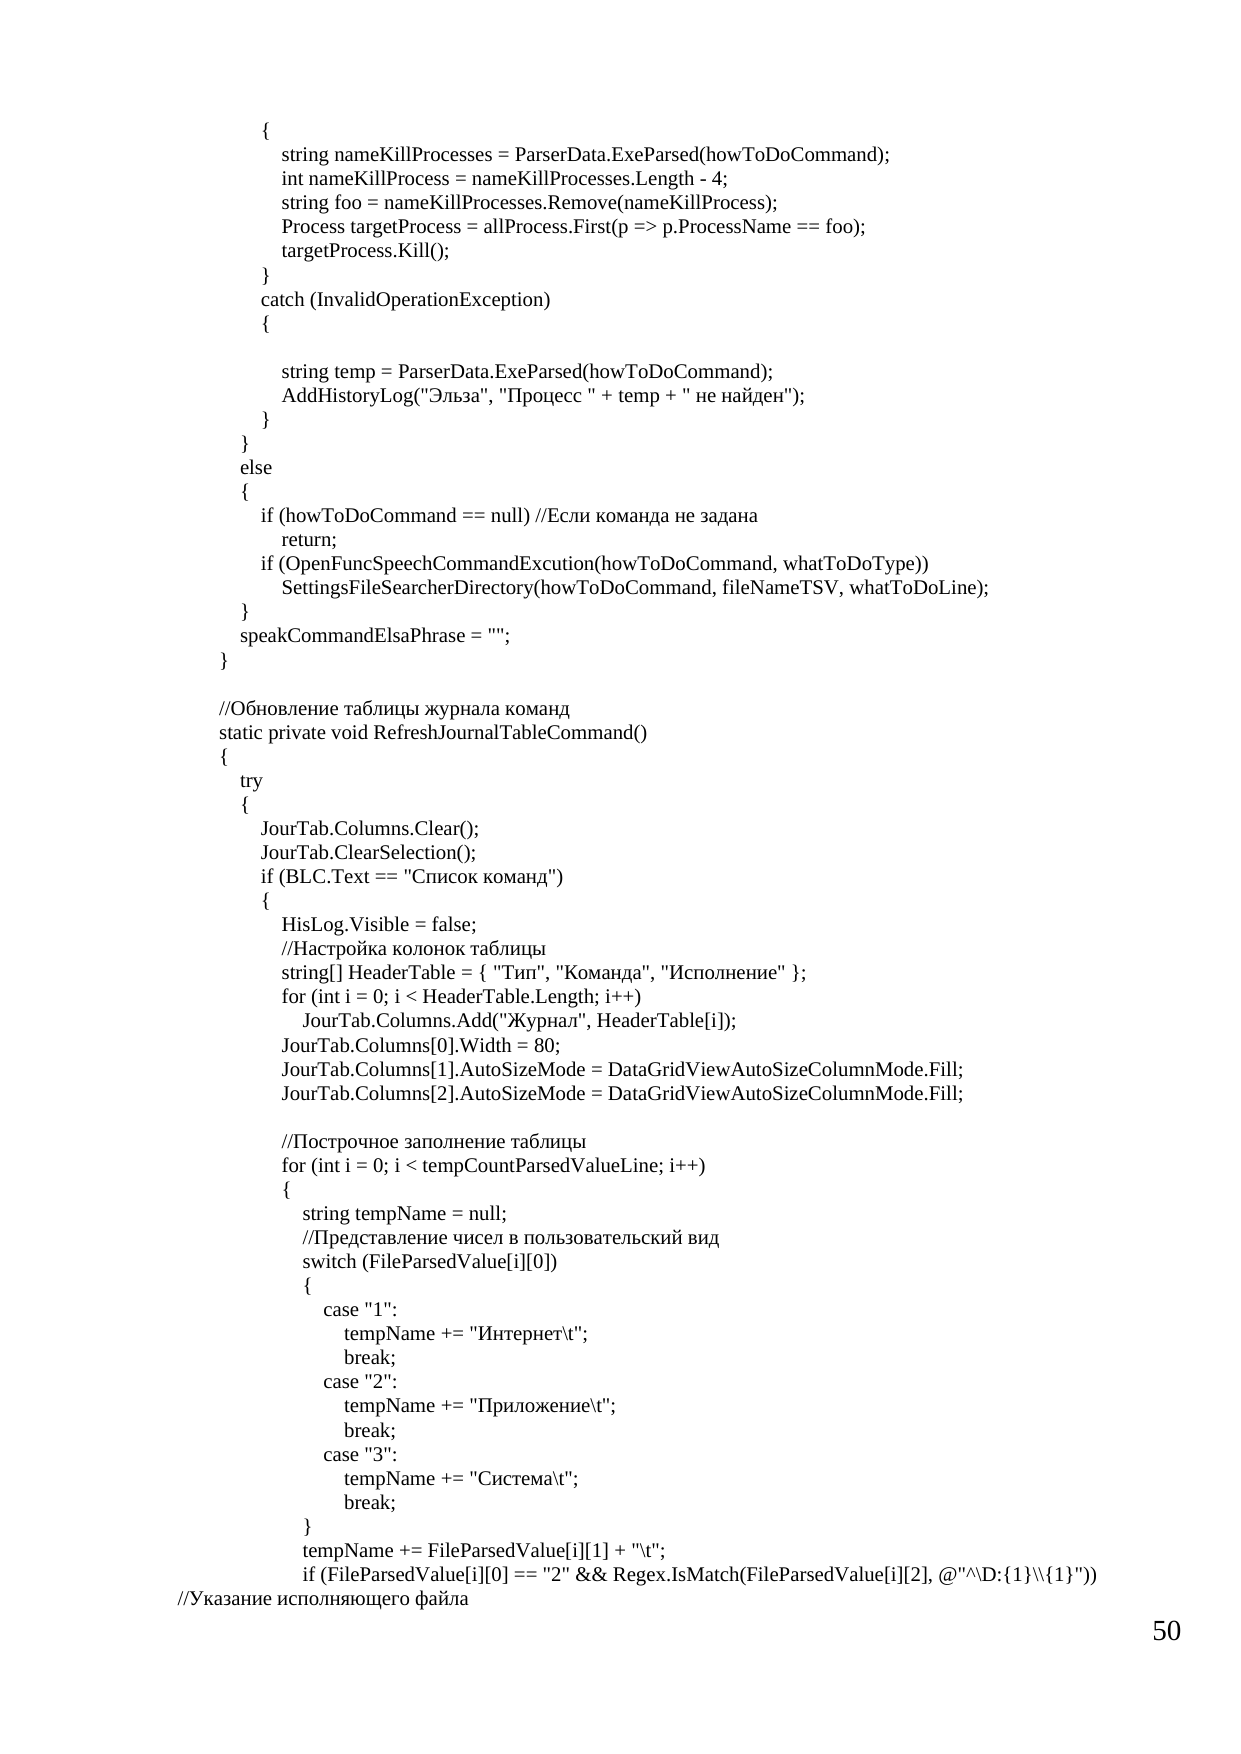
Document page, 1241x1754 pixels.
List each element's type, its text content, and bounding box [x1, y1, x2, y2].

text if (BLC.Text == "Список команд") [177, 864, 1181, 888]
text tempName += "Система\t"; [177, 1466, 1181, 1490]
text //Обновление таблицы журнала команд [177, 696, 1181, 720]
text targetProcess.Kill(); [177, 238, 1181, 262]
text SettingsFileSearcherDirectory(howToDoCommand, fileNameTSV, whatToDoLine); [177, 575, 1181, 599]
text string tempName = null; [177, 1201, 1181, 1225]
text JourTab.Columns.Clear(); [177, 816, 1181, 840]
text { [177, 1177, 1181, 1201]
text } [177, 407, 1181, 431]
text for (int i = 0; i < HeaderTable.Length; i++) [177, 984, 1181, 1008]
text { [177, 792, 1181, 816]
text } [177, 599, 1181, 623]
text string nameKillProcesses = ParserData.ExeParsed(howToDoCommand); [177, 142, 1181, 166]
text string temp = ParserData.ExeParsed(howToDoCommand); [177, 359, 1181, 383]
text JourTab.Columns[2].AutoSizeMode = DataGridViewAutoSizeColumnMode.Fill; [177, 1081, 1181, 1105]
text if (howToDoCommand == null) //Если команда не задана [177, 503, 1181, 527]
text return; [177, 527, 1181, 551]
text string[] HeaderTable = { "Тип", "Команда", "Исполнение" }; [177, 960, 1181, 984]
text break; [177, 1345, 1181, 1369]
text int nameKillProcess = nameKillProcesses.Length - 4; [177, 166, 1181, 190]
text { [177, 888, 1181, 912]
text { [177, 311, 1181, 335]
text if (FileParsedValue[i][0] == "2" && Regex.IsMatch(FileParsedValue[i][2], @"^\D:{1}\\{1}")) //Указание исполняющего файла [177, 1562, 1181, 1610]
text case "3": [177, 1442, 1181, 1466]
text switch (FileParsedValue[i][0]) [177, 1249, 1181, 1273]
text catch (InvalidOperationException) [177, 287, 1181, 311]
text break; [177, 1417, 1181, 1442]
text tempName += FileParsedValue[i][1] + "\t"; [177, 1538, 1181, 1562]
text tempName += "Приложение\t"; [177, 1393, 1181, 1417]
text for (int i = 0; i < tempCountParsedValueLine; i++) [177, 1153, 1181, 1177]
text speakCommandElsaPhrase = ""; [177, 623, 1181, 647]
text //Построчное заполнение таблицы [177, 1129, 1181, 1153]
text { [177, 1273, 1181, 1297]
text static private void RefreshJournalTableCommand() [177, 720, 1181, 744]
text Process targetProcess = allProcess.First(p => p.ProcessName == foo); [177, 214, 1181, 238]
text //Настройка колонок таблицы [177, 936, 1181, 960]
text case "1": [177, 1297, 1181, 1321]
text else [177, 455, 1181, 479]
text JourTab.ClearSelection(); [177, 840, 1181, 864]
text //Представление чисел в пользовательский вид [177, 1225, 1181, 1249]
text AddHistoryLog("Эльза", "Процесс " + temp + " не найден"); [177, 383, 1181, 407]
text JourTab.Columns[0].Width = 80; [177, 1032, 1181, 1057]
text { [177, 118, 1181, 142]
text if (OpenFuncSpeechCommandExcution(howToDoCommand, whatToDoType)) [177, 551, 1181, 575]
text } [177, 1514, 1181, 1538]
text case "2": [177, 1369, 1181, 1393]
text HisLog.Visible = false; [177, 912, 1181, 936]
text tempName += "Интернет\t"; [177, 1321, 1181, 1345]
text JourTab.Columns.Add("Журнал", HeaderTable[i]); [177, 1008, 1181, 1032]
text } [177, 262, 1181, 287]
text try [177, 768, 1181, 792]
text { [177, 744, 1181, 768]
text } [177, 647, 1181, 672]
text JourTab.Columns[1].AutoSizeMode = DataGridViewAutoSizeColumnMode.Fill; [177, 1057, 1181, 1081]
text string foo = nameKillProcesses.Remove(nameKillProcess); [177, 190, 1181, 214]
text { [177, 479, 1181, 503]
text } [177, 431, 1181, 455]
text break; [177, 1490, 1181, 1514]
